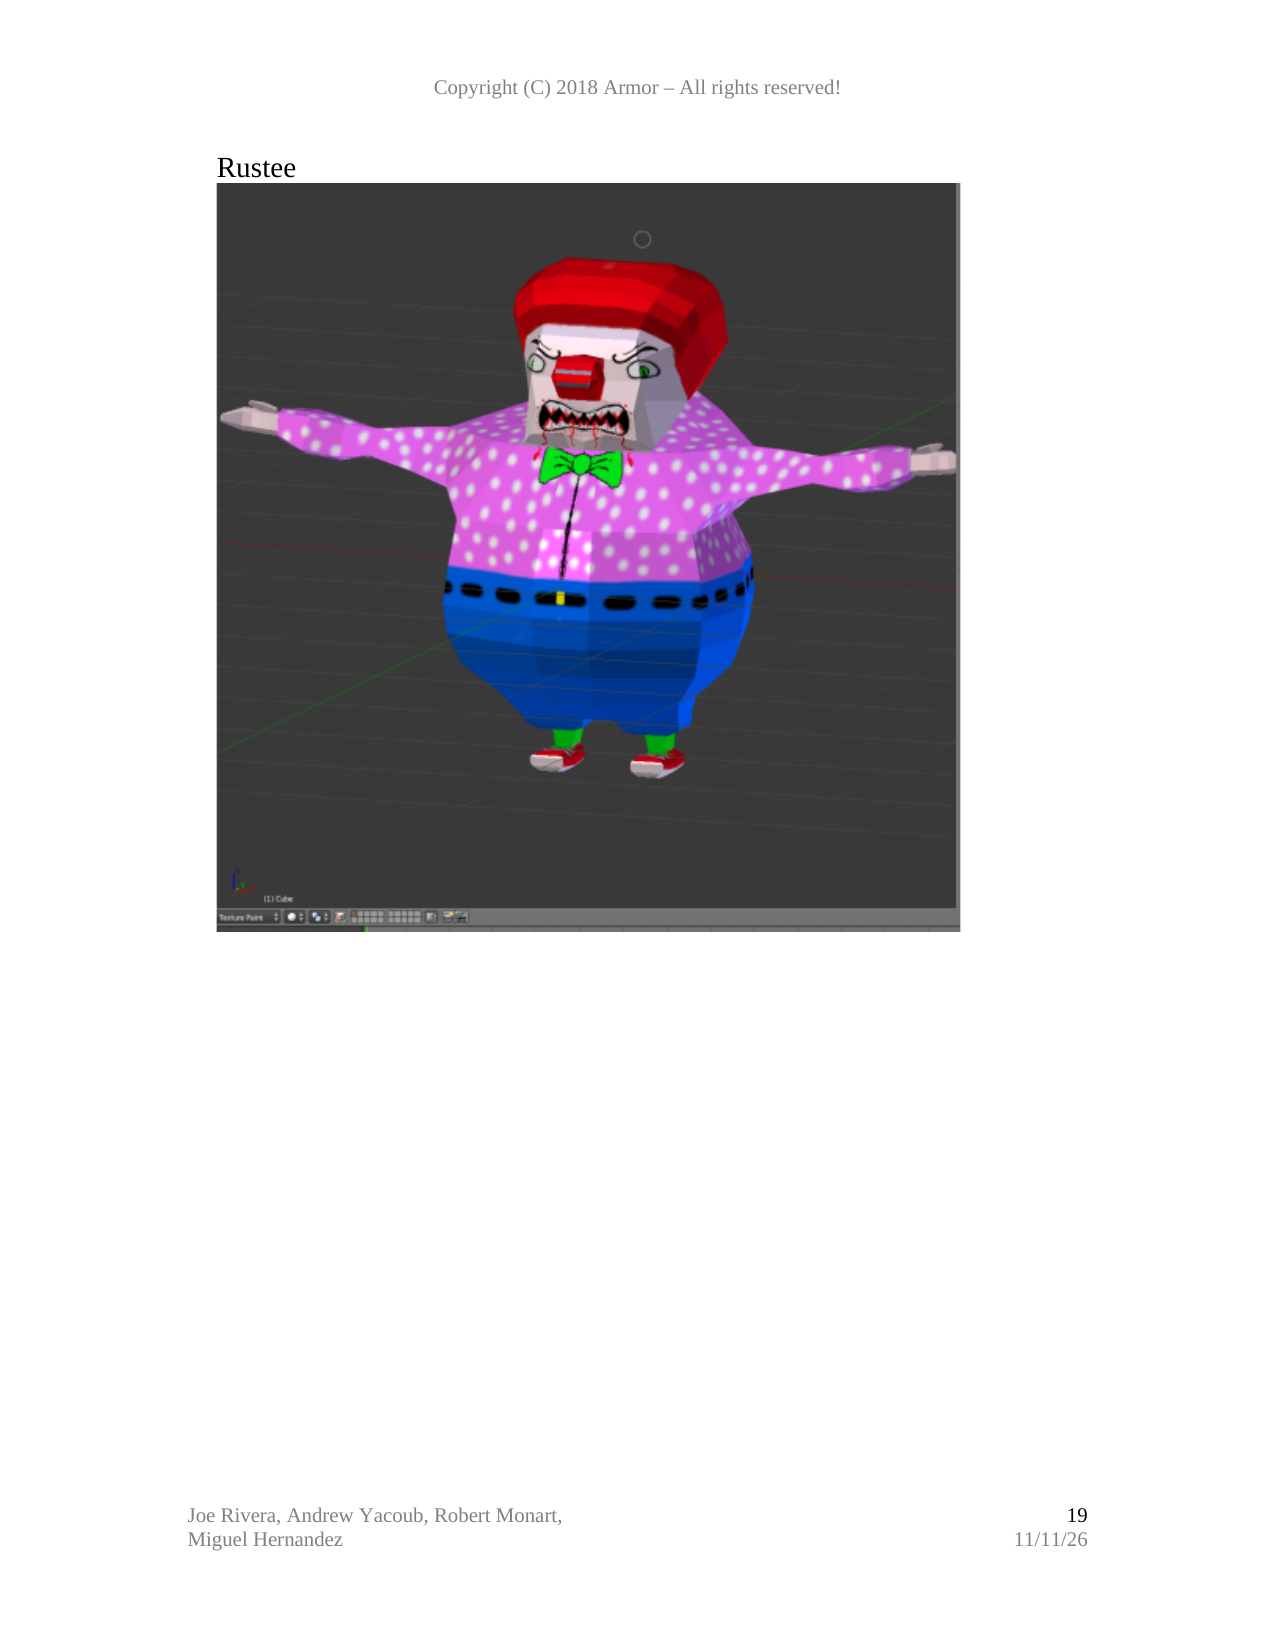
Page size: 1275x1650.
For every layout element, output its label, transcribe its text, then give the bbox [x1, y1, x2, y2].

picture [216, 183, 961, 932]
text Rustee [187, 150, 1087, 183]
